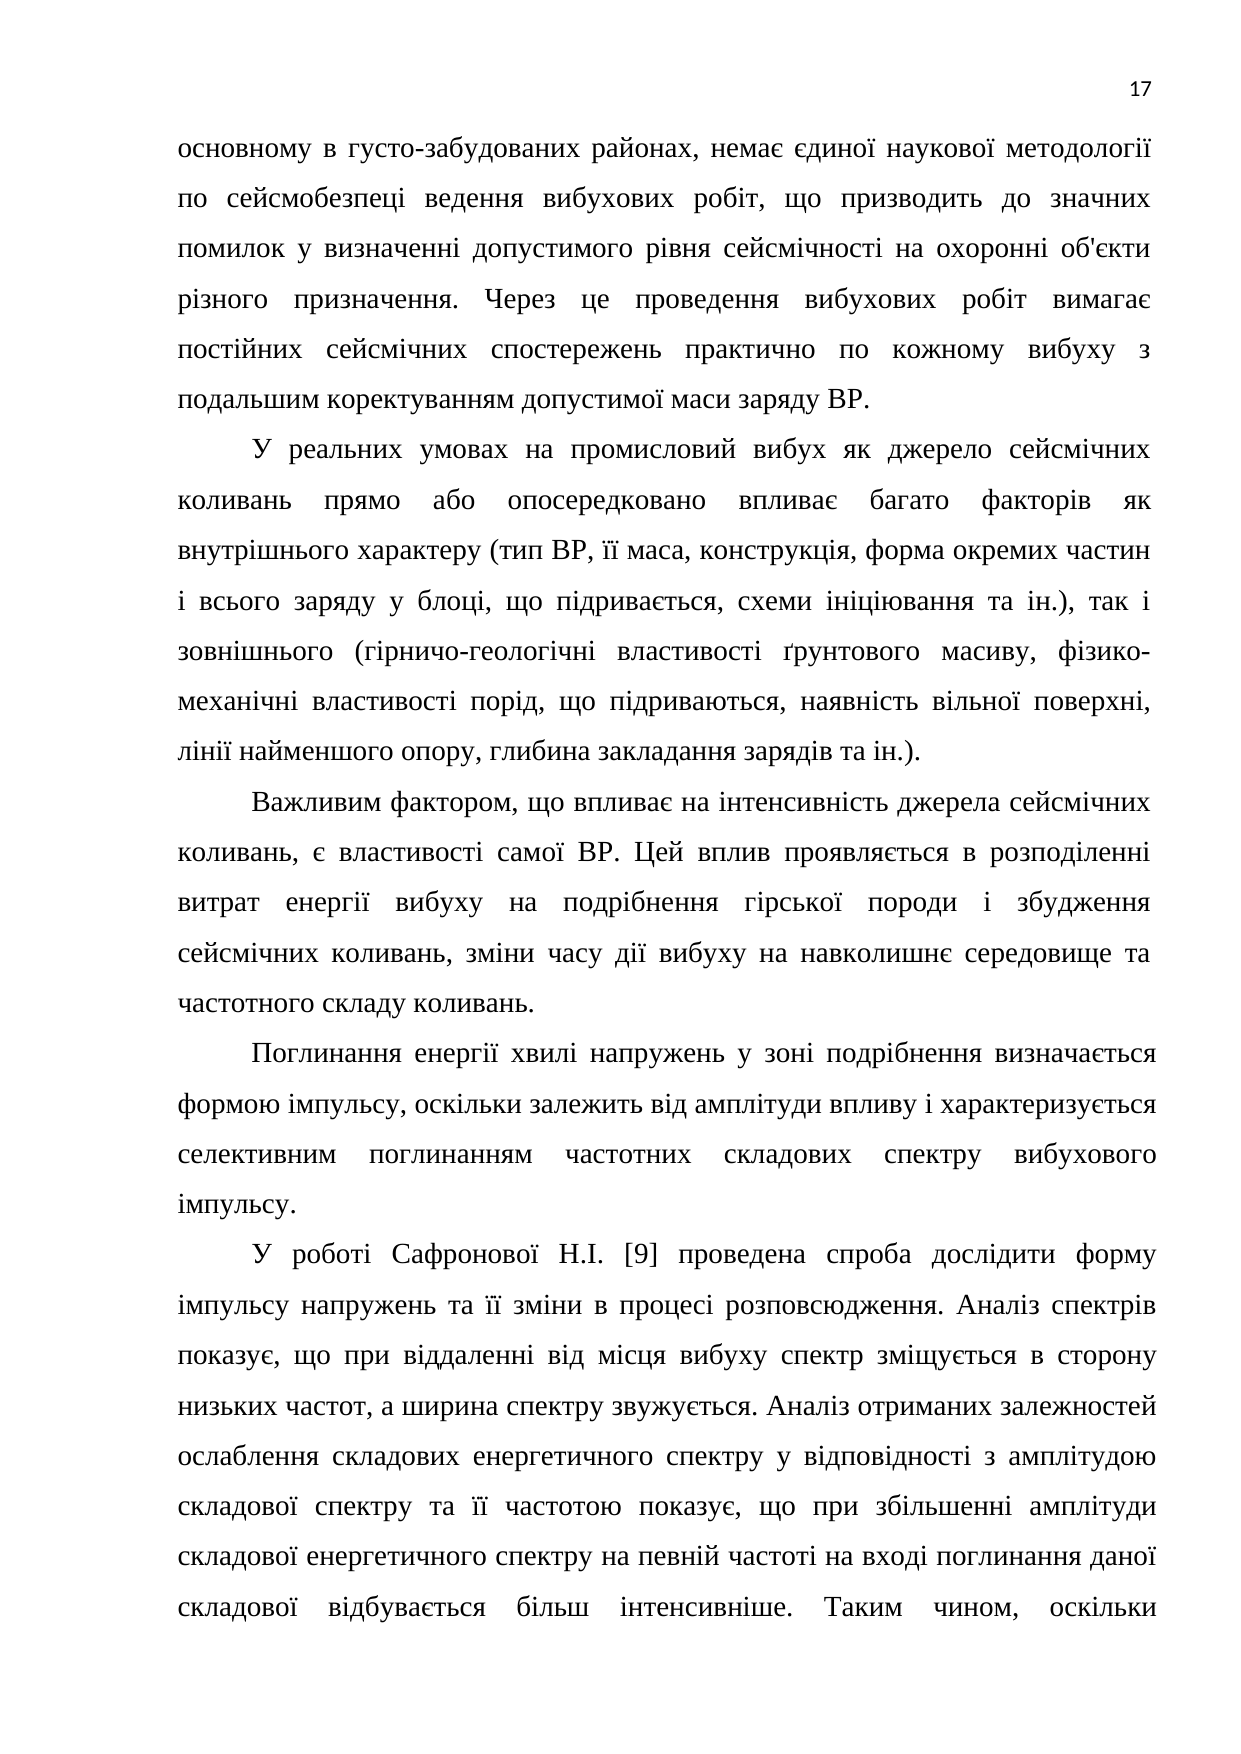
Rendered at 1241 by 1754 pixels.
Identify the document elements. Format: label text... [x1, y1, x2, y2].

text У реальних умовах на промисловий вибух як джерело сейсмічних коливань прямо або опосередковано впливає багато факторів як внутрішнього характеру (тип ВР, її маса, конструкція, форма окремих частин і всього заряду у блоці, що підривається, схеми ініціювання та ін.), так і зовнішнього (гірничо-геологічні властивості ґрунтового масиву, фізико-механічні властивості порід, що підриваються, наявність вільної поверхні, лінії найменшого опору, глибина закладання зарядів та ін.). [177, 432, 1152, 767]
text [177, 130, 1152, 415]
text Поглинання енергії хвилі напружень у зоні подрібнення визначається формою імпульсу, оскільки залежить від амплітуди впливу і характеризується селективним поглинанням частотних складових спектру вибухового імпульсу. [177, 1035, 1158, 1220]
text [177, 1237, 1158, 1622]
text Важливим фактором, що впливає на інтенсивність джерела сейсмічних коливань, є властивості самої ВР. Цей вплив проявляється в розподіленні витрат енергії вибуху на подрібнення гірської породи і збудження сейсмічних коливань, зміни часу дії вибуху на навколишнє середовище та частотного складу коливань. [177, 784, 1152, 1019]
